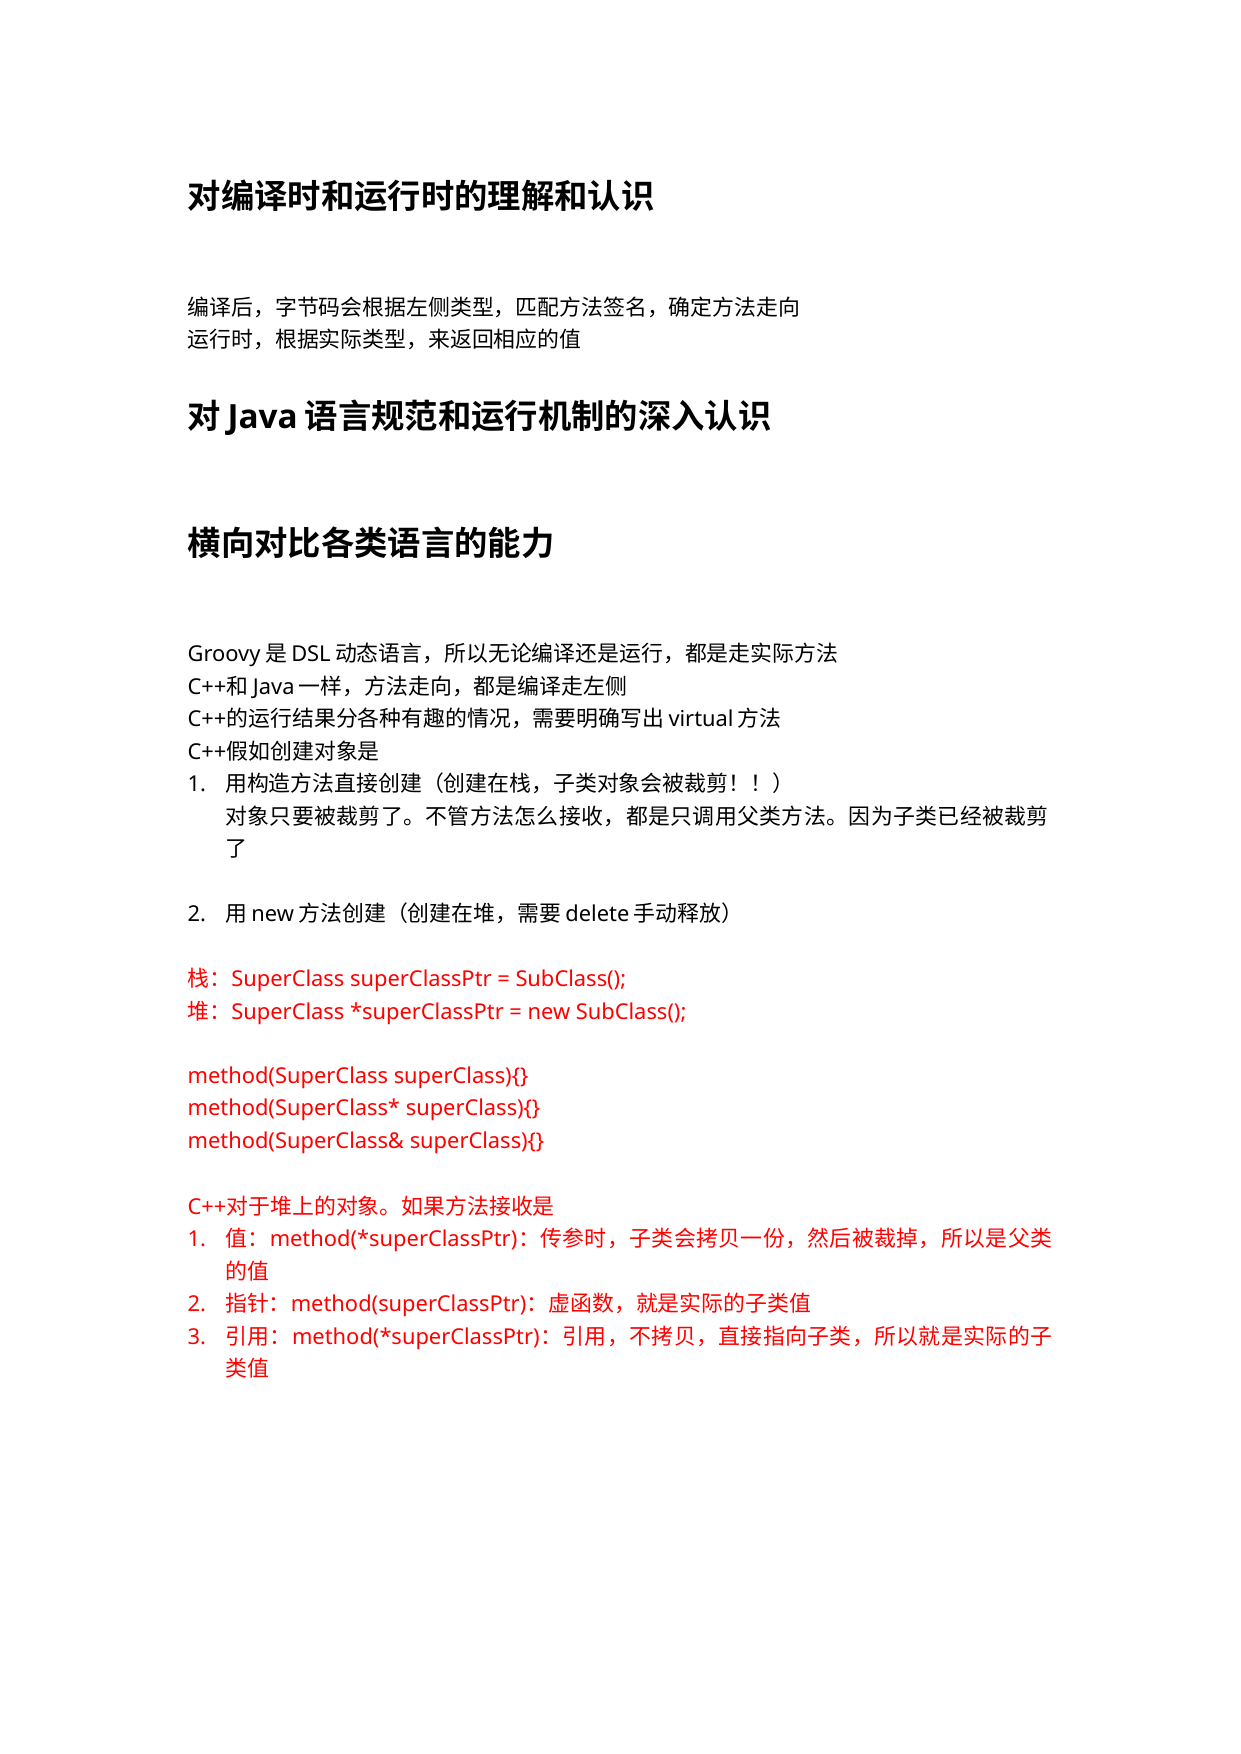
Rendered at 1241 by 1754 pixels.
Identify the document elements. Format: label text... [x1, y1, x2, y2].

text method(SuperClass superClass){} [187, 1058, 1053, 1091]
text 堆：SuperClass *superClassPtr = new SubClass(); [187, 993, 1053, 1026]
text C++的运行结果分各种有趣的情况，需要明确写出virtual方法 [187, 701, 1053, 733]
list 用构造方法直接创建（创建在栈，子类对象会被裁剪！！） [187, 766, 1053, 798]
list 用new方法创建（创建在堆，需要delete手动释放） [187, 896, 1053, 928]
text 运行时，根据实际类型，来返回相应的值 [187, 322, 1053, 354]
list 引用：method(*superClassPtr)：引用，不拷贝，直接指向子类，所以就是实际的子类值 [187, 1318, 1053, 1383]
text C++和Java一样，方法走向，都是编译走左侧 [187, 668, 1053, 701]
list 值：method(*superClassPtr)：传参时，子类会拷贝一份，然后被裁掉，所以是父类的值 [187, 1221, 1053, 1286]
text 栈：SuperClass superClassPtr = SubClass(); [187, 961, 1053, 993]
text 编译后，字节码会根据左侧类型，匹配方法签名，确定方法走向 [187, 289, 1053, 322]
subtitle 横向对比各类语言的能力 [187, 509, 1053, 574]
text C++对于堆上的对象。如果方法接收是 [187, 1188, 1053, 1221]
list 对象只要被裁剪了。不管方法怎么接收，都是只调用父类方法。因为子类已经被裁剪了 [225, 798, 1053, 863]
text C++假如创建对象是 [187, 733, 1053, 766]
subtitle 对编译时和运行时的理解和认识 [187, 162, 1053, 227]
text Groovy是DSL动态语言，所以无论编译还是运行，都是走实际方法 [187, 636, 1053, 668]
subtitle 对Java语言规范和运行机制的深入认识 [187, 381, 1053, 446]
list 指针：method(superClassPtr)：虚函数，就是实际的子类值 [187, 1286, 1053, 1318]
text method(SuperClass& superClass){} [187, 1123, 1053, 1156]
text method(SuperClass* superClass){} [187, 1091, 1053, 1123]
